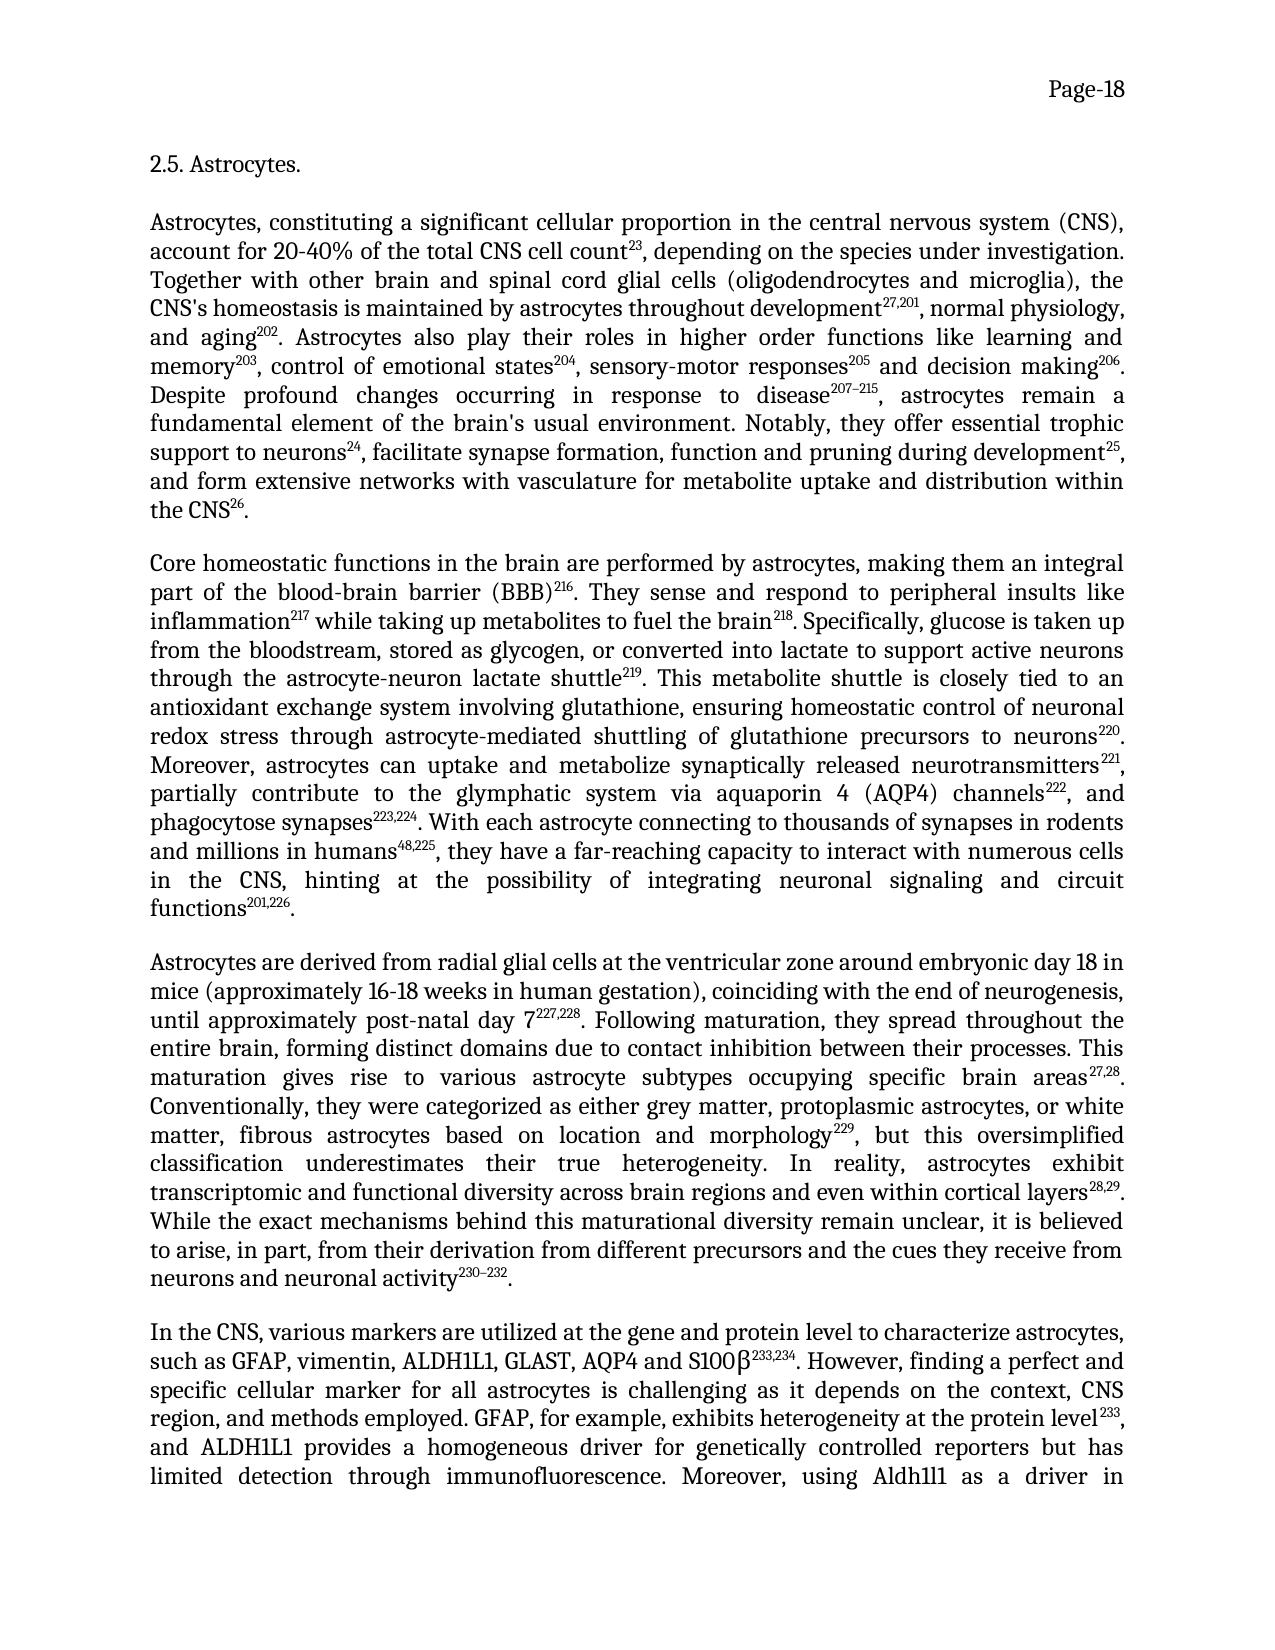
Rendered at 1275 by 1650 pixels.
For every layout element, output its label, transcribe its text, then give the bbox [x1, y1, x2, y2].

subtitle 2.5. Astrocytes. [150, 150, 1125, 179]
text Core homeostatic functions in the brain are performed by astrocytes, making them an integral part of the blood-brain barrier (BBB)216. They sense and respond to peripheral insults like inflammation217 while taking up metabolites to fuel the brain218. Specifically, glucose is taken up from the bloodstream, stored as glycogen, or converted into lactate to support active neurons through the astrocyte-neuron lactate shuttle219. This metabolite shuttle is closely tied to an antioxidant exchange system involving glutathione, ensuring homeostatic control of neuronal redox stress through astrocyte-mediated shuttling of glutathione precursors to neurons220. Moreover, astrocytes can uptake and metabolize synaptically released neurotransmitters221, partially contribute to the glymphatic system via aquaporin 4 (AQP4) channels222, and phagocytose synapses223,224. With each astrocyte connecting to thousands of synapses in rodents and millions in humans48,225, they have a far-reaching capacity to interact with numerous cells in the CNS, hinting at the possibility of integrating neuronal signaling and circuit functions201,226. [150, 549, 1125, 923]
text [150, 1318, 1125, 1491]
text Astrocytes are derived from radial glial cells at the ventricular zone around embryonic day 18 in mice (approximately 16-18 weeks in human gestation), coinciding with the end of neurogenesis, until approximately post-natal day 7227,228. Following maturation, they spread throughout the entire brain, forming distinct domains due to contact inhibition between their processes. This maturation gives rise to various astrocyte subtypes occupying specific brain areas27,28. Conventionally, they were categorized as either grey matter, protoplasmic astrocytes, or white matter, fibrous astrocytes based on location and morphology229, but this oversimplified classification underestimates their true heterogeneity. In reality, astrocytes exhibit transcriptomic and functional diversity across brain regions and even within cortical layers28,29. While the exact mechanisms behind this maturational diversity remain unclear, it is believed to arise, in part, from their derivation from different precursors and the cues they receive from neurons and neuronal activity230–232. [150, 948, 1125, 1293]
text Astrocytes, constituting a significant cellular proportion in the central nervous system (CNS), account for 20-40% of the total CNS cell count23, depending on the species under investigation. Together with other brain and spinal cord glial cells (oligodendrocytes and microglia), the CNS's homeostasis is maintained by astrocytes throughout development27,201, normal physiology, and aging202. Astrocytes also play their roles in higher order functions like learning and memory203, control of emotional states204, sensory-motor responses205 and decision making206. Despite profound changes occurring in response to disease207–215, astrocytes remain a fundamental element of the brain's usual environment. Notably, they offer essential trophic support to neurons24, facilitate synapse formation, function and pruning during development25, and form extensive networks with vasculature for metabolite uptake and distribution within the CNS26. [150, 208, 1125, 524]
